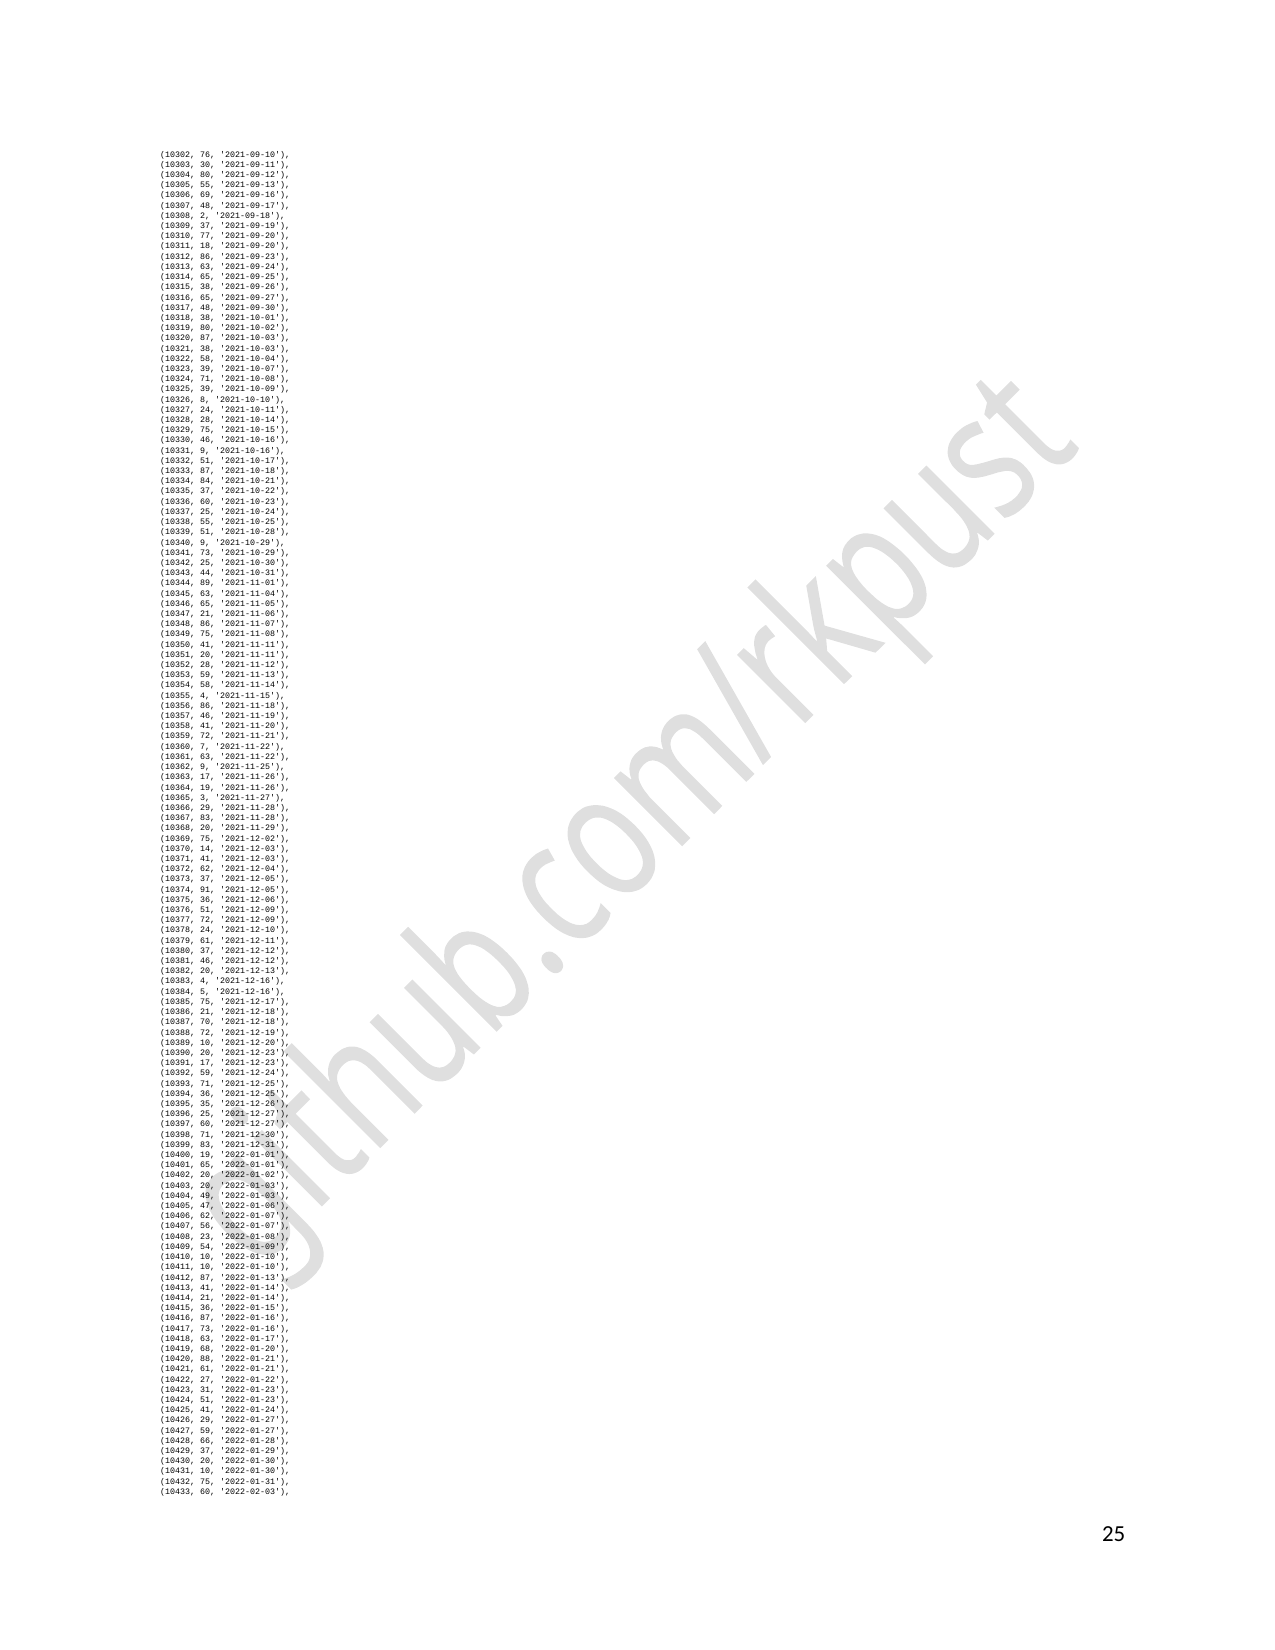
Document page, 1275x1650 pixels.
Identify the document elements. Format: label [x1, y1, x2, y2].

text [150, 150, 1125, 1497]
